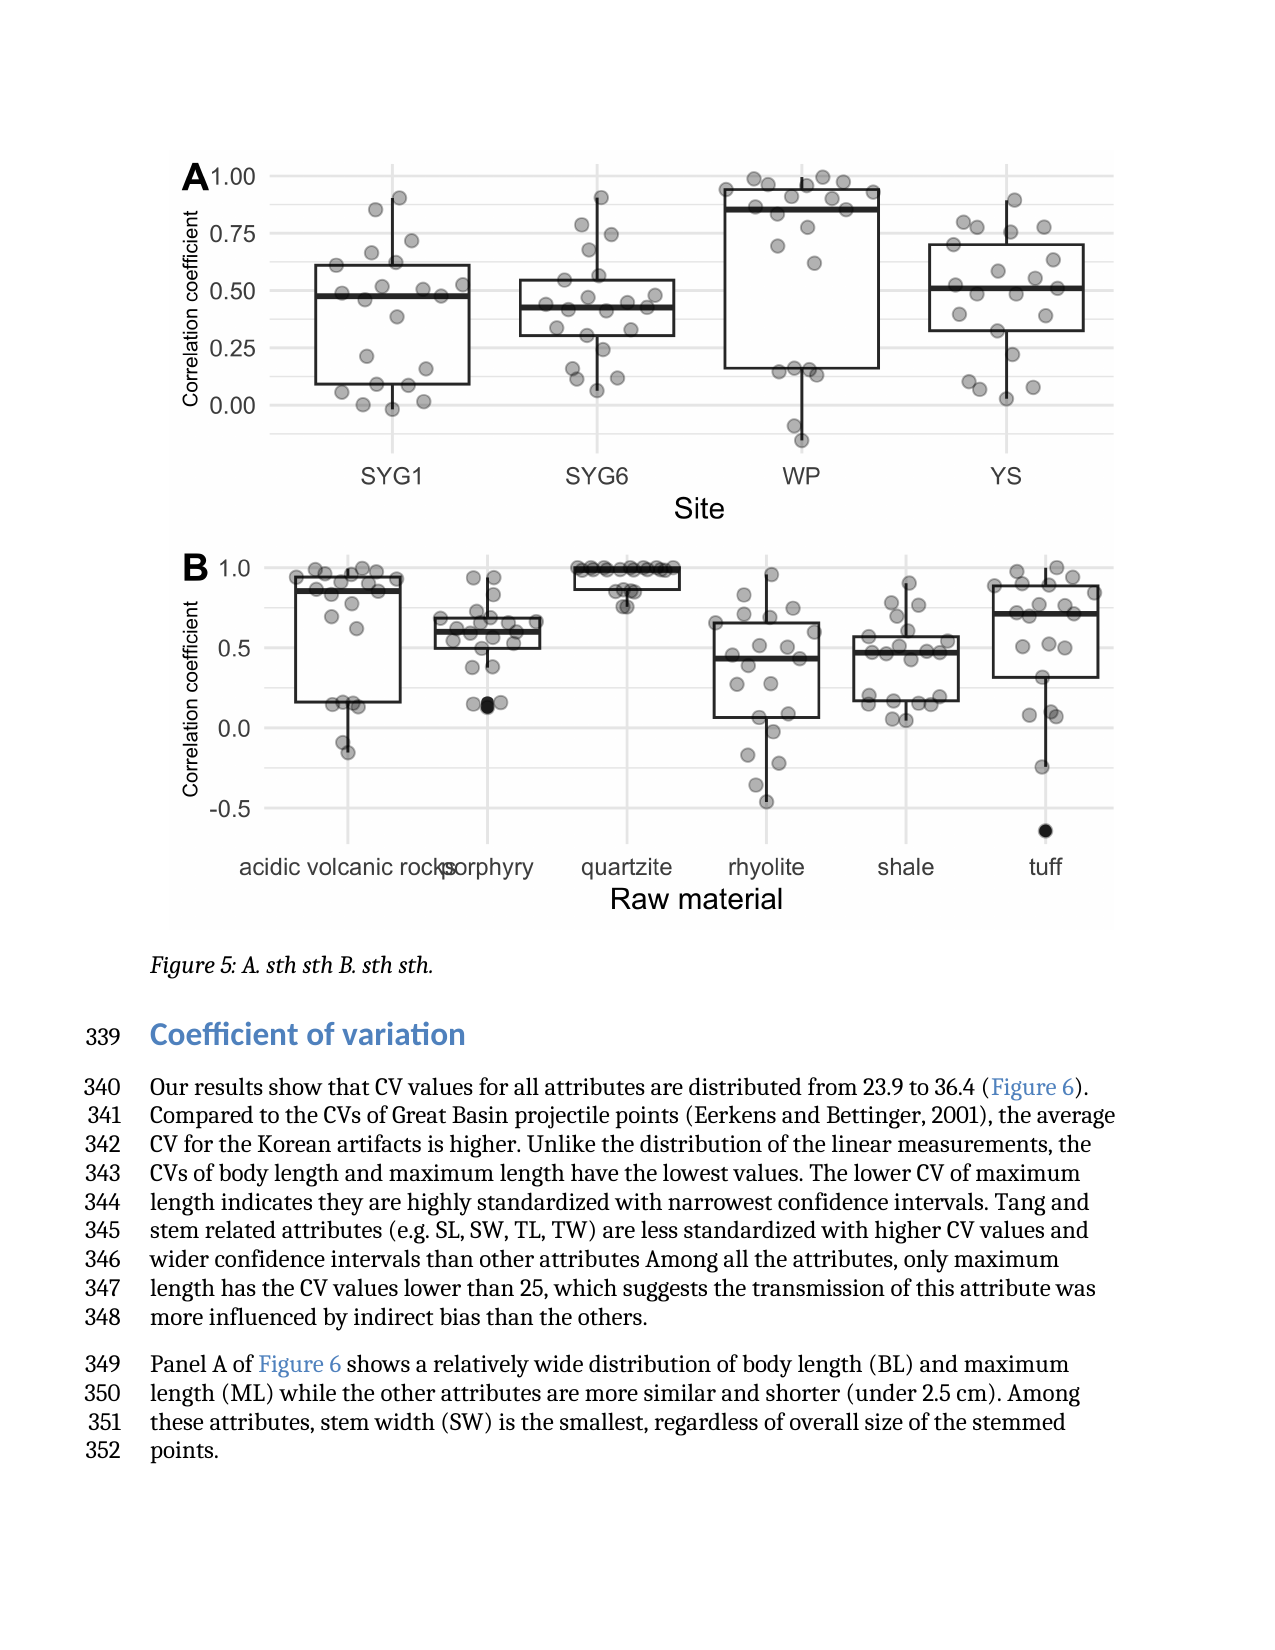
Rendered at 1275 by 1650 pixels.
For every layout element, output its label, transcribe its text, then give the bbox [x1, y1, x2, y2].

subtitle Coefficient of variation [150, 1013, 1125, 1054]
picture [168, 150, 1114, 930]
text Our results show that CV values for all attributes are distributed from 23.9 to 36.4 (Figure 6). Compared to the CVs of Great Basin projectile points (Eerkens and Bettinger, 2001), the average CV for the Korean artifacts is higher. Unlike the distribution of the linear measurements, the CVs of body length and maximum length have the lowest values. The lower CV of maximum length indicates they are highly standardized with narrowest confidence intervals. Tang and stem related attributes (e.g. SL, SW, TL, TW) are less standardized with higher CV values and wider confidence intervals than other attributes Among all the attributes, only maximum length has the CV values lower than 25, which suggests the transmission of this attribute was more influenced by indirect bias than the others. [150, 1072, 1125, 1331]
text Panel A of Figure 6 shows a relatively wide distribution of body length (BL) and maximum length (ML) while the other attributes are more similar and shorter (under 2.5 cm). Among these attributes, stem width (SW) is the smallest, regardless of overall size of the stemmed points. [150, 1350, 1125, 1465]
table_header Figure 5: A. sth sth B. sth sth. [139, 150, 1114, 992]
